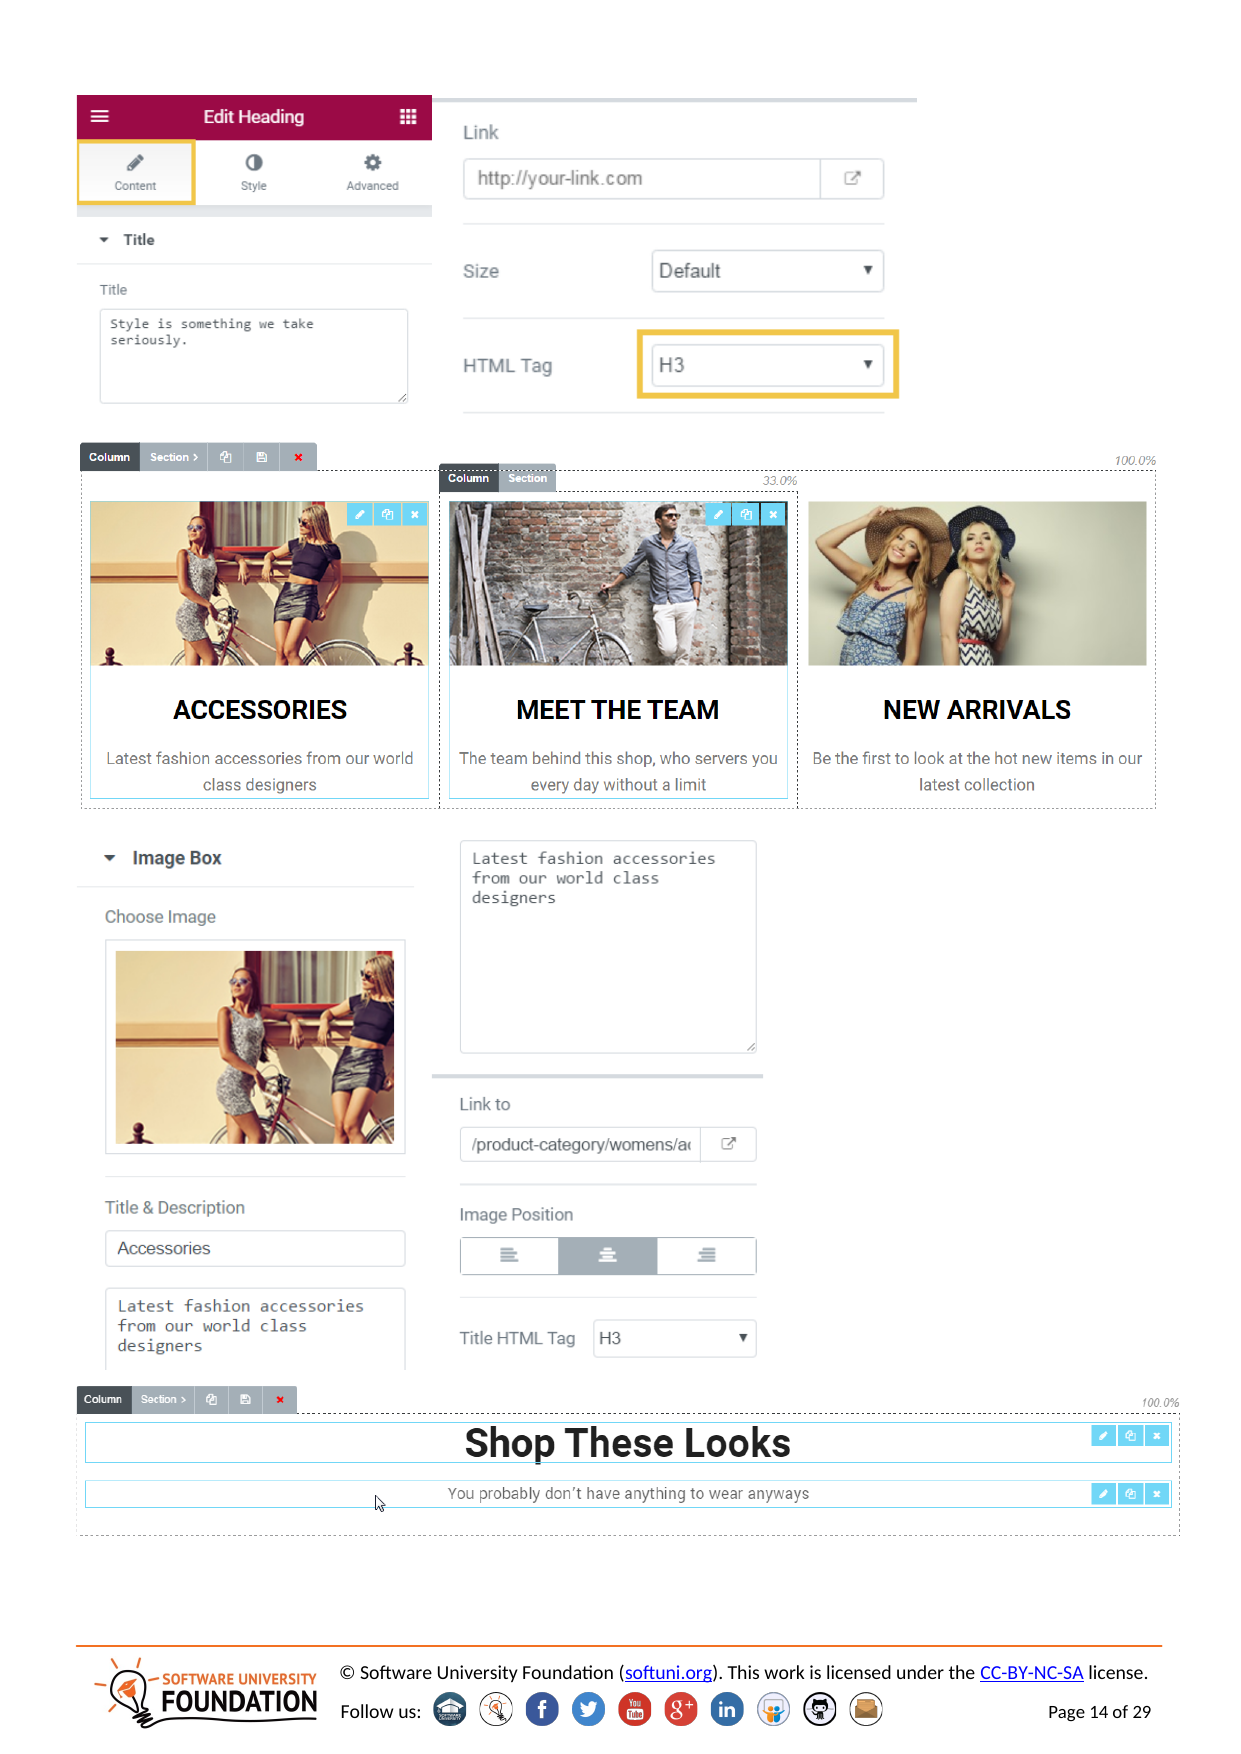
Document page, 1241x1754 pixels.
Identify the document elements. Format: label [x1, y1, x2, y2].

picture [618, 1692, 652, 1726]
picture [76, 830, 415, 1370]
picture [76, 437, 1164, 814]
picture [572, 1692, 605, 1726]
picture [803, 1692, 837, 1726]
picture [525, 1692, 559, 1726]
picture [433, 1692, 467, 1726]
picture [849, 1692, 883, 1726]
picture [76, 1386, 1180, 1536]
picture [710, 1692, 744, 1726]
picture [93, 1656, 317, 1729]
picture [431, 832, 764, 1370]
picture [664, 1692, 698, 1726]
picture [757, 1692, 790, 1726]
picture [479, 1692, 513, 1726]
picture [76, 95, 917, 421]
